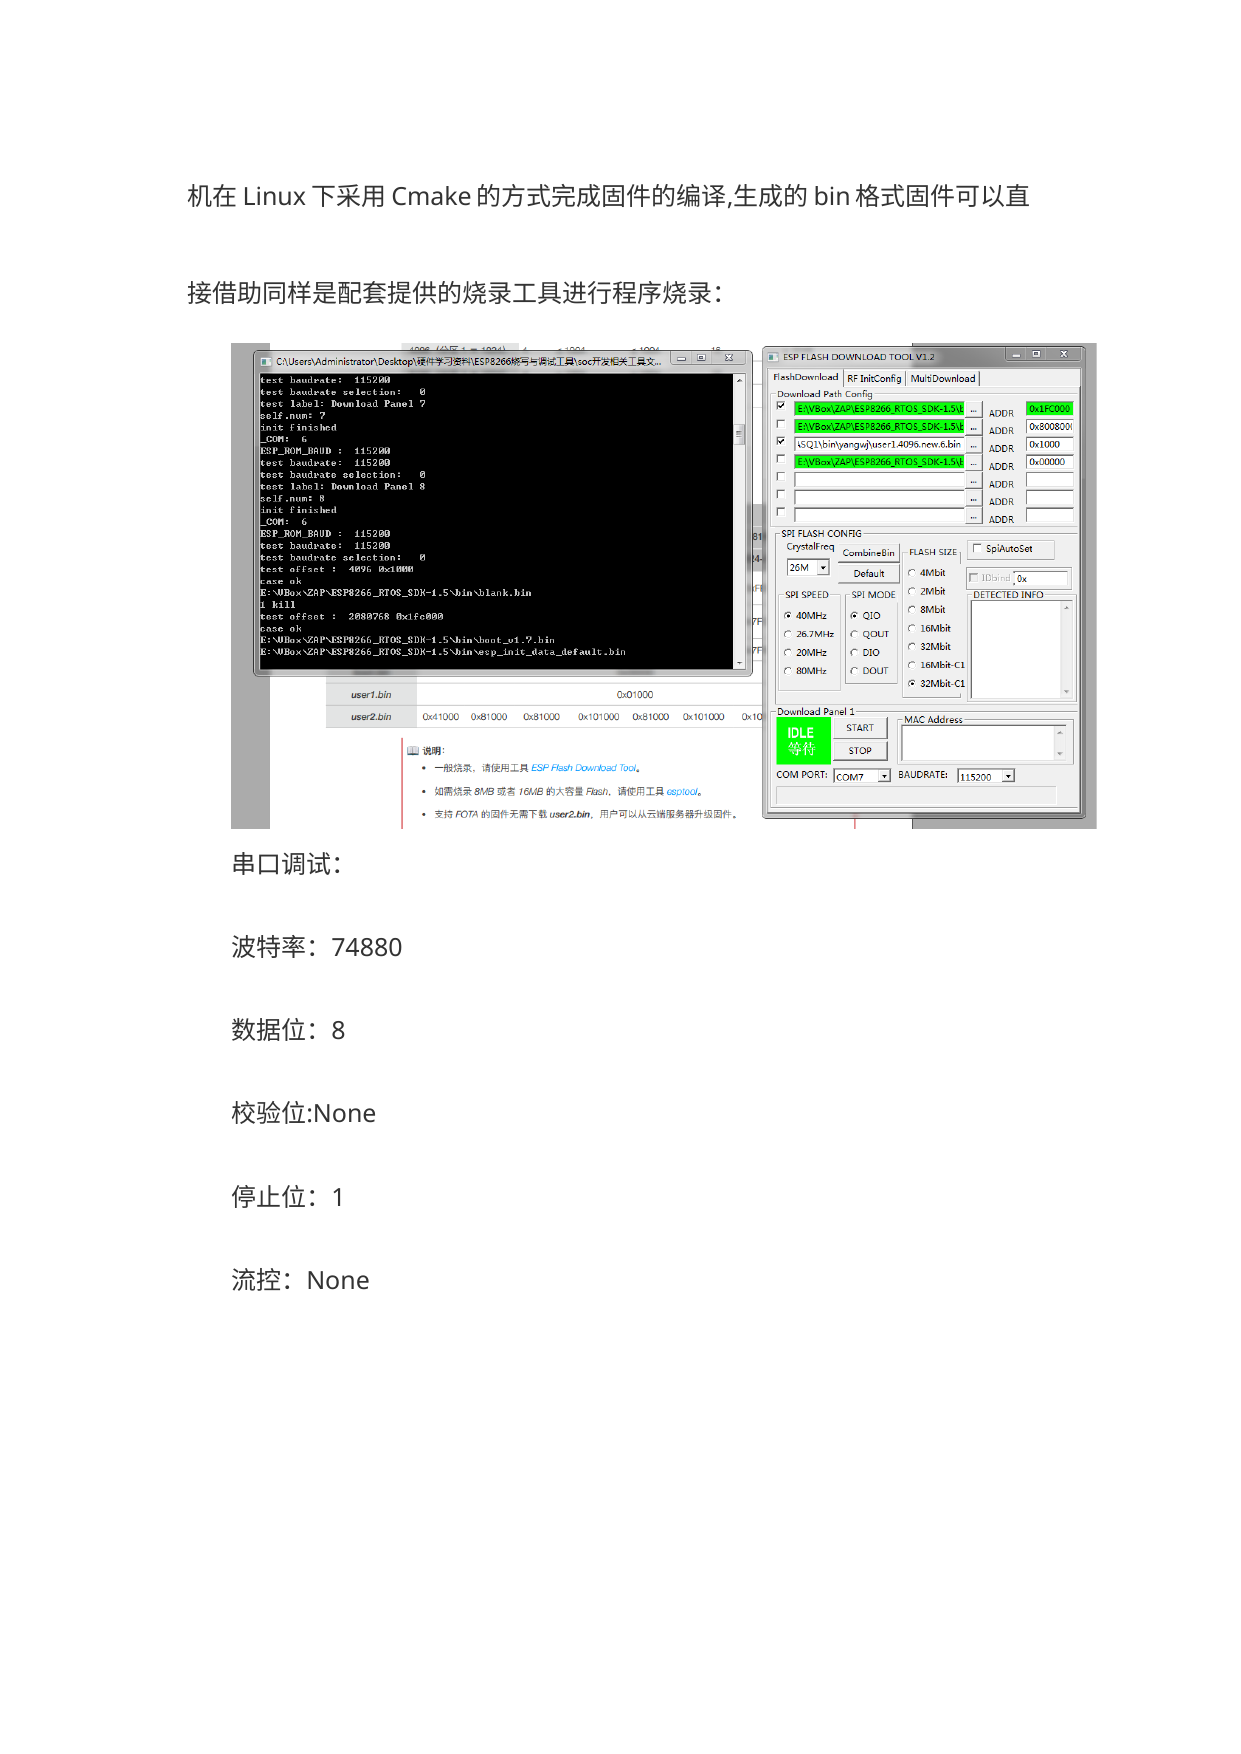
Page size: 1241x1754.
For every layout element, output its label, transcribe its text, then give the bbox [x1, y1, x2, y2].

text 停止位：1 [187, 1163, 1053, 1228]
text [187, 162, 1053, 324]
text 数据位：8 [187, 996, 1053, 1061]
text 校验位:None [187, 1079, 1053, 1144]
text 串口调试： [187, 830, 1053, 895]
text 波特率：74880 [187, 913, 1053, 978]
text 流控：None [187, 1246, 1053, 1311]
picture [231, 343, 1097, 829]
